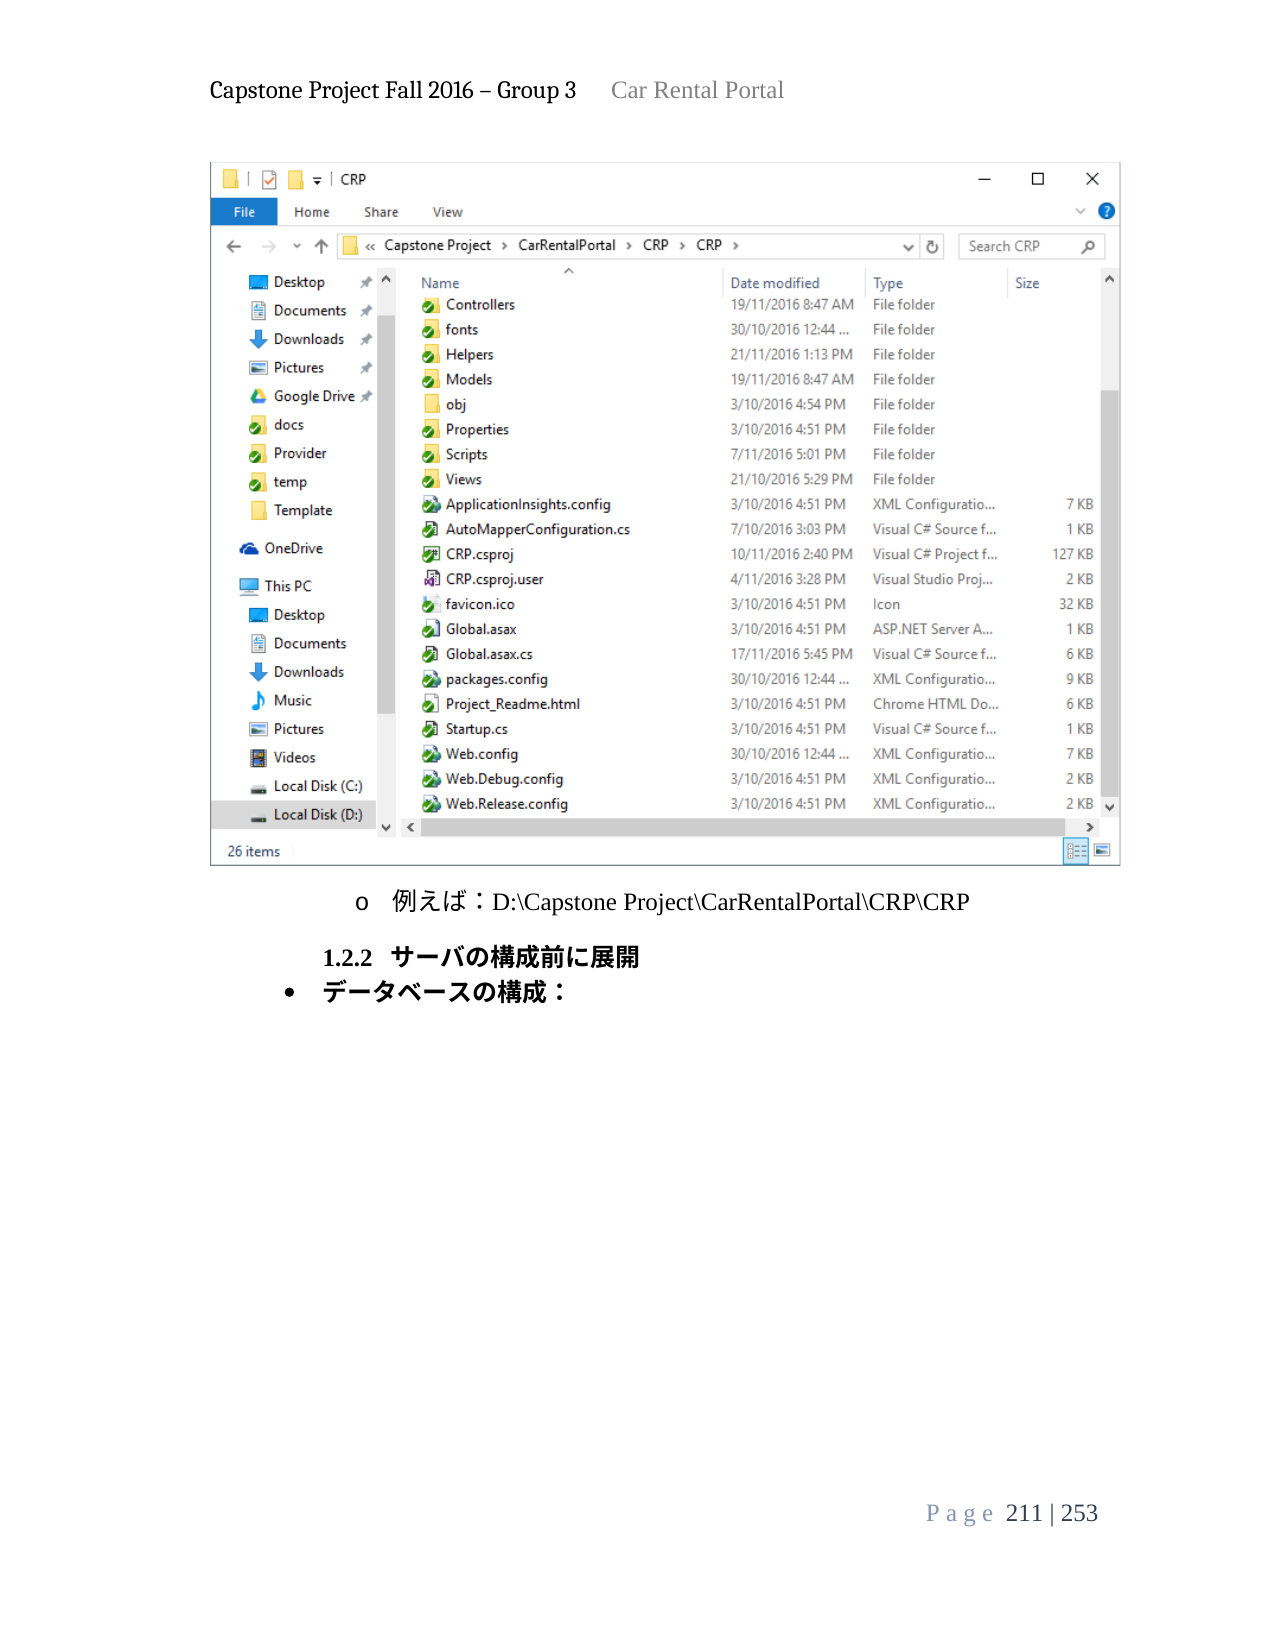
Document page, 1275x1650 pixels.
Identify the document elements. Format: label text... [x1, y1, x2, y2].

picture [210, 162, 1121, 866]
list 例えば：D:\Capstone Project\CarRentalPortal\CRP\CRP [354, 884, 1125, 918]
subtitle サーバの構成前に展開 [322, 938, 1125, 974]
list データベースの構成： [285, 977, 1125, 1007]
